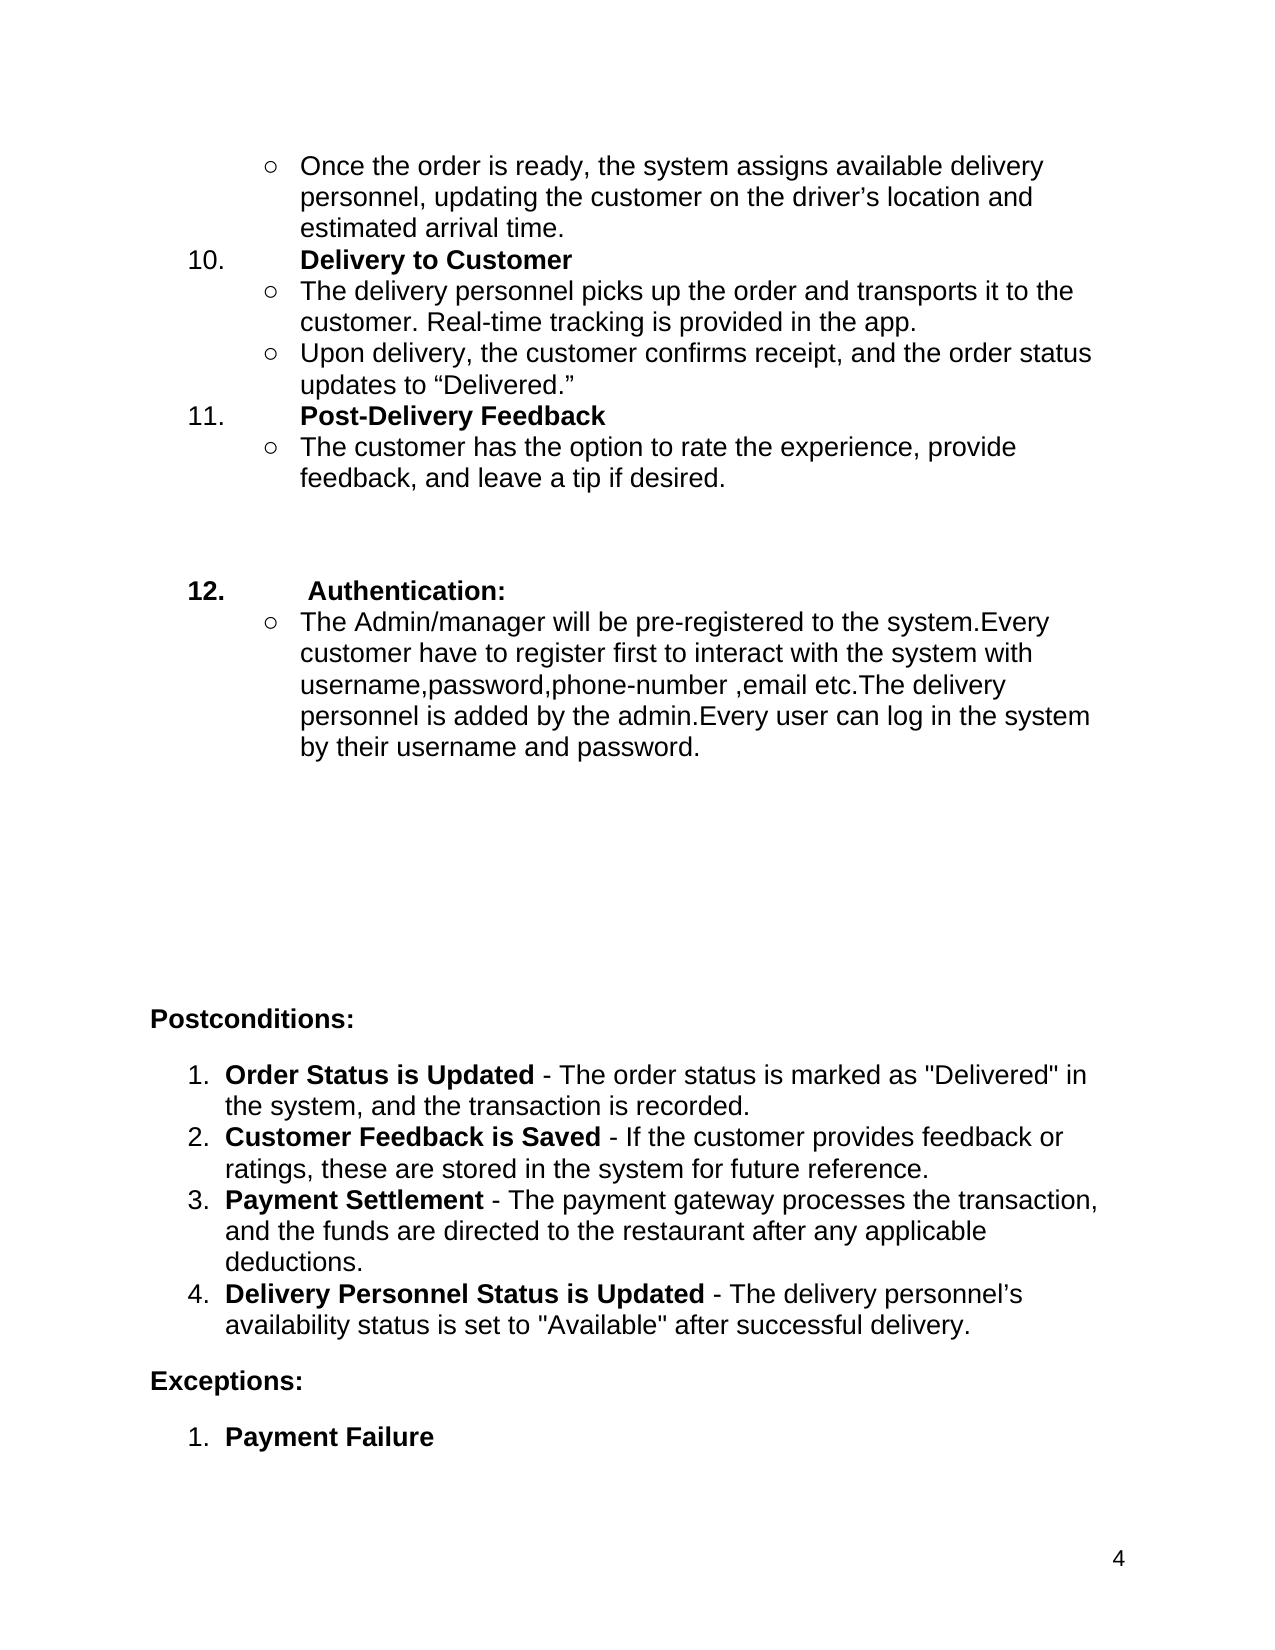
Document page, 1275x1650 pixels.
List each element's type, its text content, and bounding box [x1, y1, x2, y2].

list Post-Delivery Feedback [187, 400, 1125, 431]
list Order Status is Updated - The order status is marked as "Delivered" in the system, and the transaction is recorded. [187, 1059, 1125, 1121]
list The delivery personnel picks up the order and transports it to the customer. Real-time tracking is provided in the app. [262, 275, 1125, 337]
list Delivery Personnel Status is Updated - The delivery personnel’s availability status is set to "Available" after successful delivery. [187, 1278, 1125, 1340]
text Exceptions: [150, 1365, 1125, 1396]
list Once the order is ready, the system assigns available delivery personnel, updating the customer on the driver’s location and estimated arrival time. [262, 150, 1125, 244]
list Delivery to Customer [187, 244, 1125, 275]
list The customer has the option to rate the experience, provide feedback, and leave a tip if desired. [262, 431, 1125, 494]
list Payment Failure [187, 1421, 1125, 1453]
text Postconditions: [150, 1003, 1125, 1034]
list Authentication: [187, 575, 1125, 606]
list The Admin/manager will be pre-registered to the system.Every customer have to register first to interact with the system with username,password,phone-number ,email etc.The delivery personnel is added by the admin.Every user can log in the system by their username and password. [262, 606, 1125, 762]
list Customer Feedback is Saved - If the customer provides feedback or ratings, these are stored in the system for future reference. [187, 1121, 1125, 1184]
list Payment Settlement - The payment gateway processes the transaction, and the funds are directed to the restaurant after any applicable deductions. [187, 1184, 1125, 1278]
list Upon delivery, the customer confirms receipt, and the order status updates to “Delivered.” [262, 337, 1125, 400]
